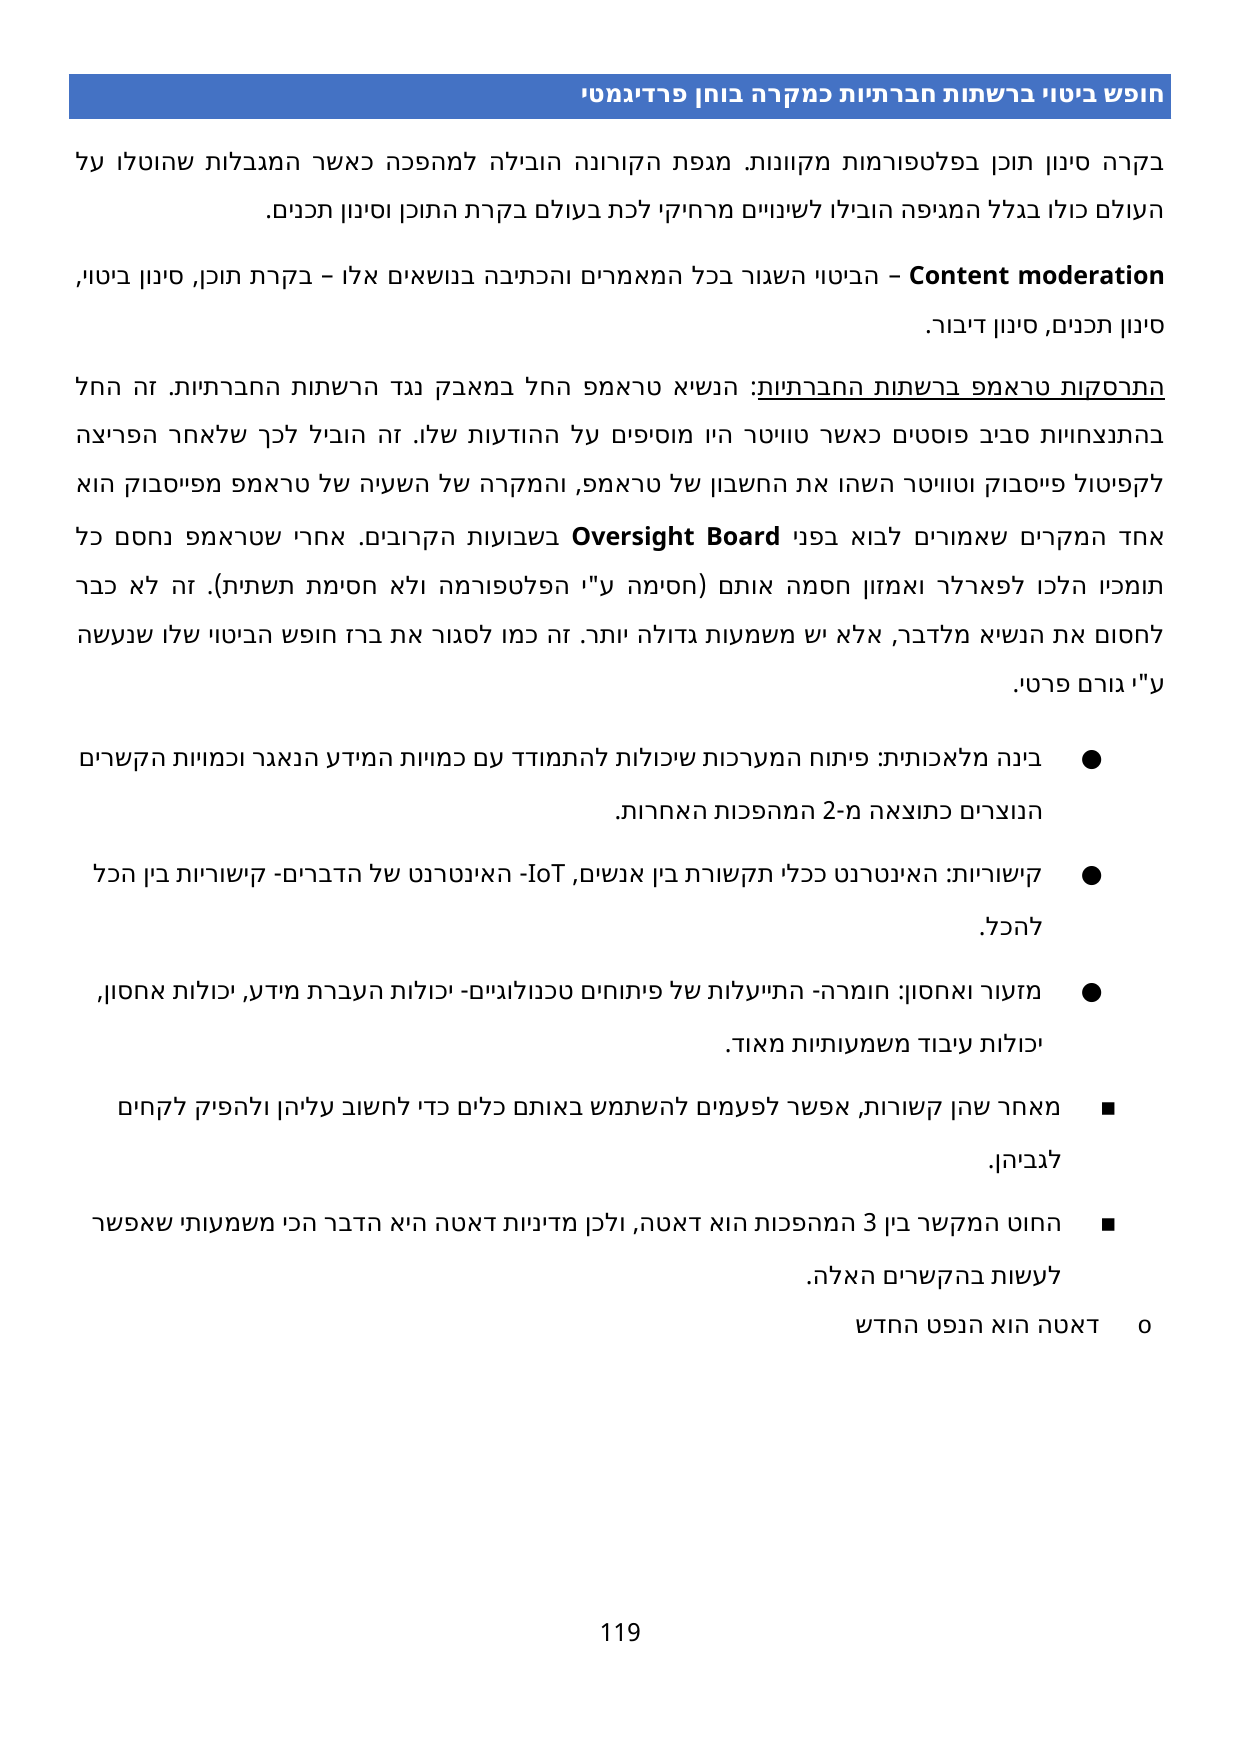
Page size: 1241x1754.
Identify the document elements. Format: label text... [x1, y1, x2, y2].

list החוט המקשר בין 3 המהפכות הוא דאטה, ולכן מדיניות דאטה היא הדבר הכי משמעותי שאפשר לעשות בהקשרים האלה. [75, 1195, 1099, 1295]
list בינה מלאכותית: פיתוח המערכות שיכולות להתמודד עם כמויות המידע הנאגר וכמויות הקשרים הנוצרים כתוצאה מ-2 המהפכות האחרות. [75, 729, 1081, 829]
list מאחר שהן קשורות, אפשר לפעמים להשתמש באותם כלים כדי לחשוב עליהן ולהפיק לקחים לגביהן. [75, 1078, 1099, 1178]
list קישוריות: האינטרנט ככלי תקשורת בין אנשים, IoT- האינטרנט של הדברים- קישוריות בין הכל להכל. [75, 846, 1081, 946]
list דאטה הוא הנפט החדש [75, 1311, 1137, 1344]
list מזעור ואחסון: חומרה- התייעלות של פיתוחים טכנולוגיים- יכולות העברת מידע, יכולות אחסון, יכולות עיבוד משמעותיות מאוד. [75, 962, 1081, 1062]
